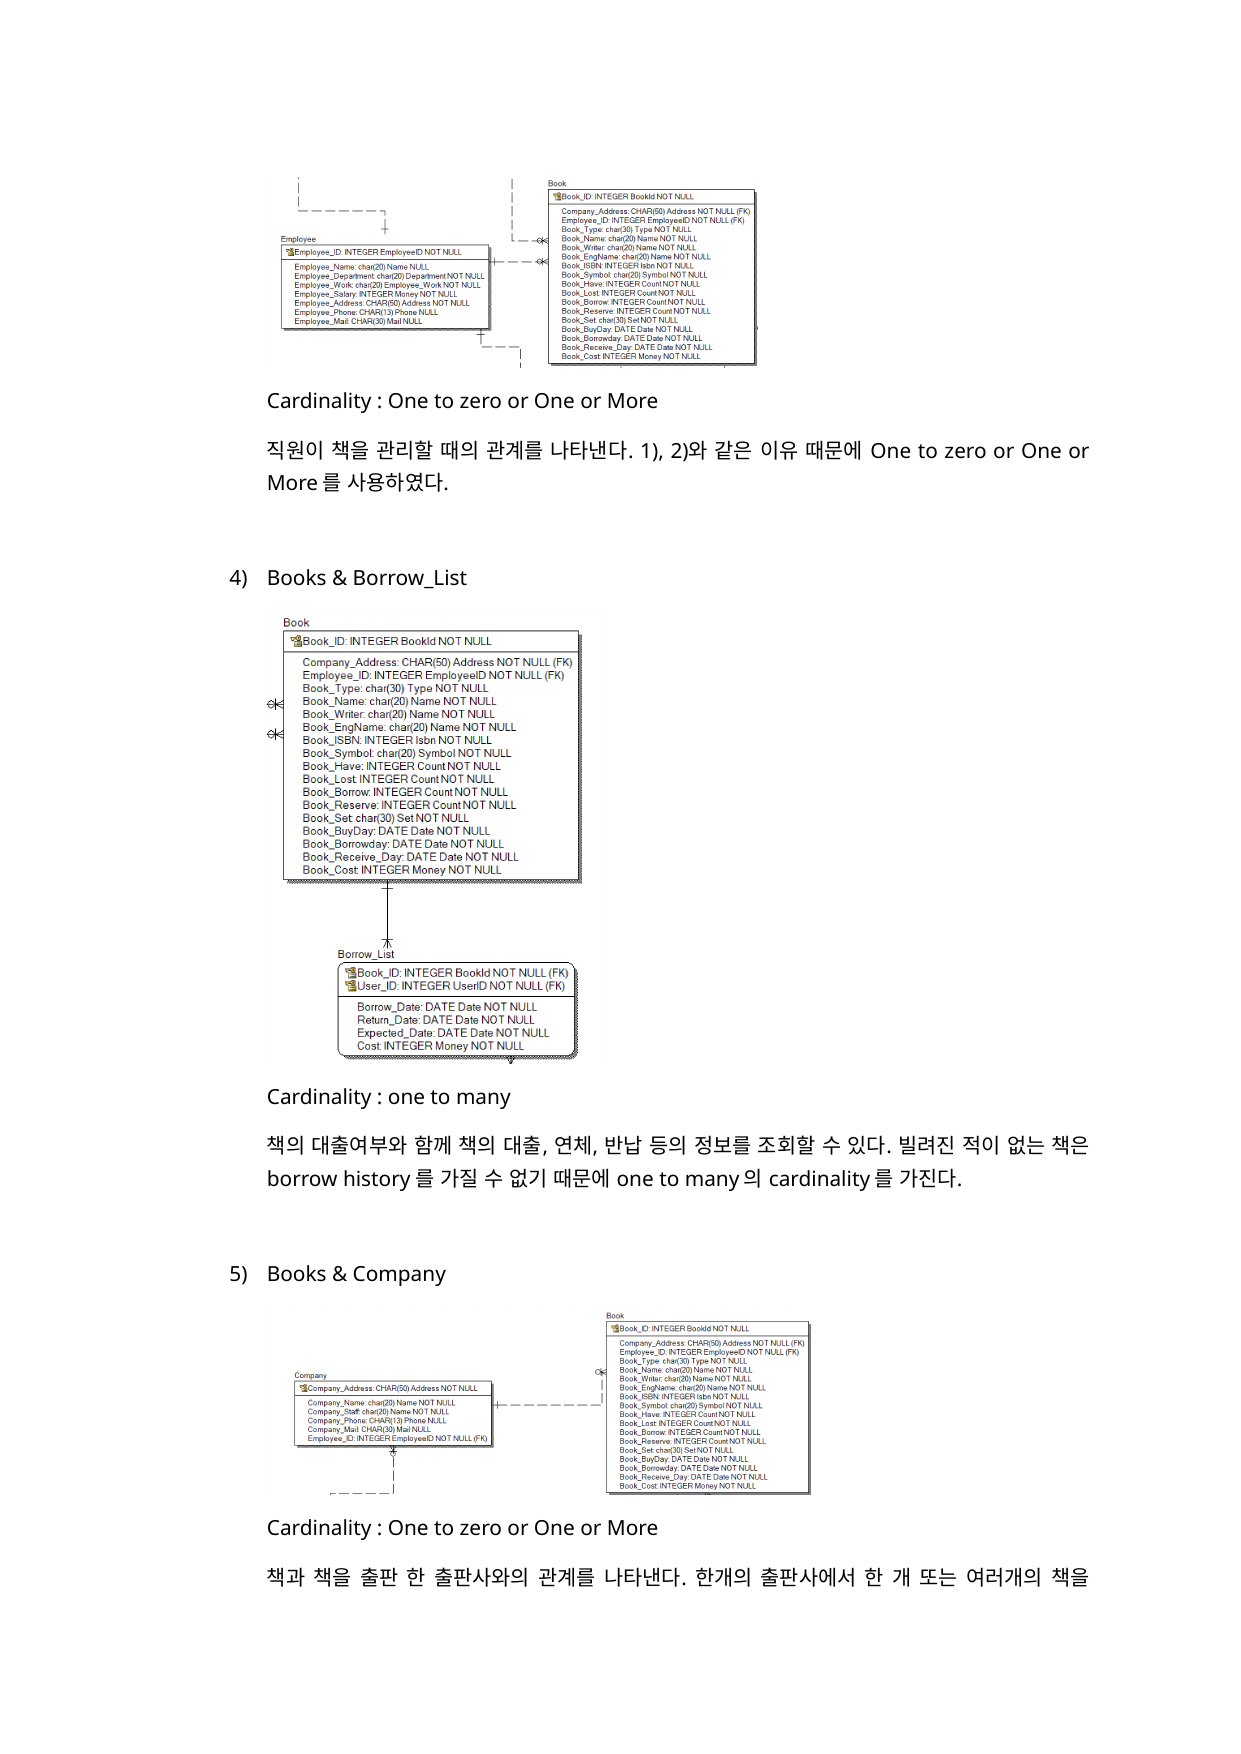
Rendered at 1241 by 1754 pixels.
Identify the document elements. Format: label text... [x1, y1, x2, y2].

list Books & Borrow_List [229, 563, 1090, 592]
list Cardinality : One to zero or One or More [267, 387, 1090, 415]
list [267, 1561, 1090, 1591]
list Cardinality : One to zero or One or More [267, 1513, 1090, 1542]
picture [266, 1306, 816, 1495]
list 책의 대출여부와 함께 책의 대출, 연체, 반납 등의 정보를 조회할 수 있다. 빌려진 적이 없는 책은 borrow history를 가질 수 없기 때문에 one to many의 cardinality를 가진다. [267, 1130, 1090, 1193]
list 직원이 책을 관리할 때의 관계를 나타낸다. 1), 2)와 같은 이유 때문에 One to zero or One or More를 사용하였다. [267, 434, 1090, 497]
list Books & Company [229, 1259, 1090, 1287]
list Cardinality : one to many [267, 1082, 1090, 1111]
picture [266, 177, 758, 368]
picture [266, 610, 607, 1064]
